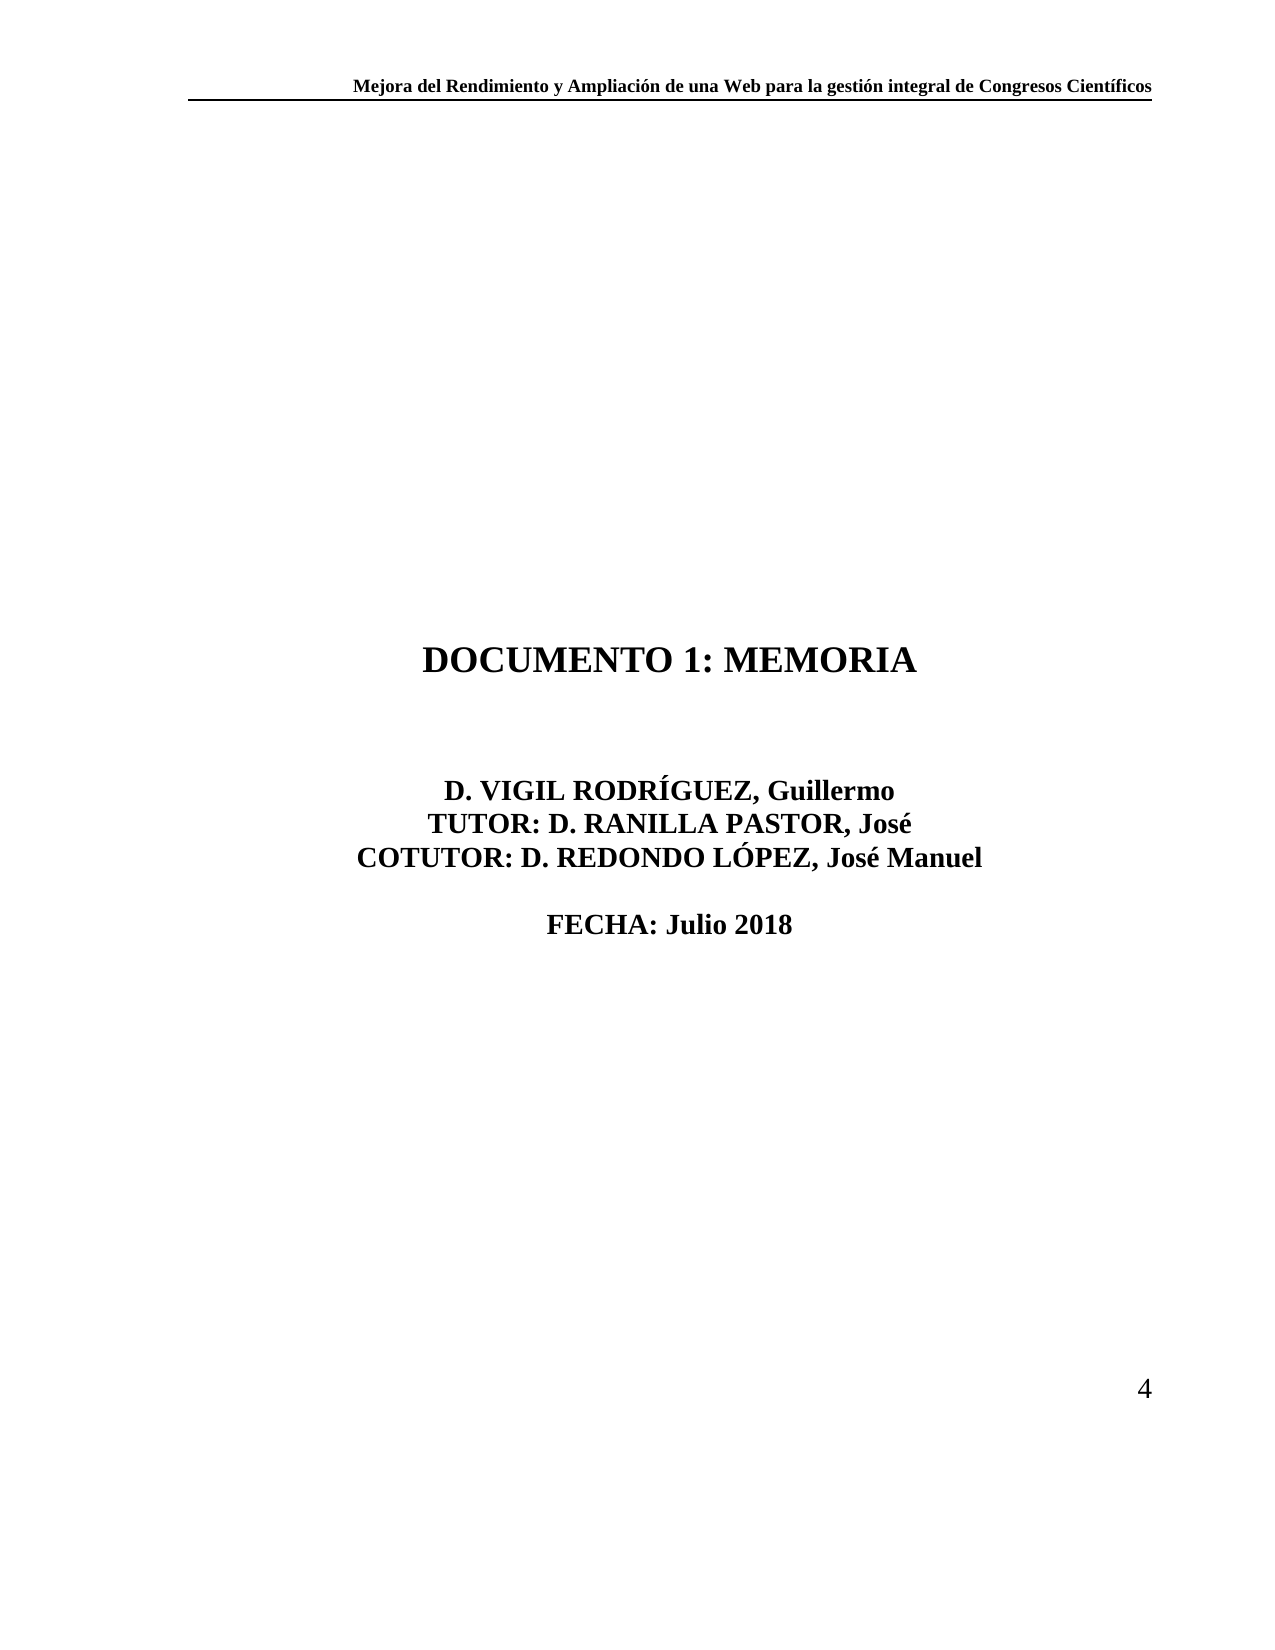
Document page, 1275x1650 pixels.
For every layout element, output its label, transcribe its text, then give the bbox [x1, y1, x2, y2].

text D. VIGIL RODRÍGUEZ, Guillermo [187, 773, 1152, 807]
text COTUTOR: D. REDONDO LÓPEZ, José Manuel [187, 840, 1152, 874]
text TUTOR: D. RANILLA PASTOR, José [187, 807, 1152, 840]
subtitle DOCUMENTO 1: MEMORIA [187, 638, 1152, 681]
text FECHA: Julio 2018 [187, 907, 1152, 941]
